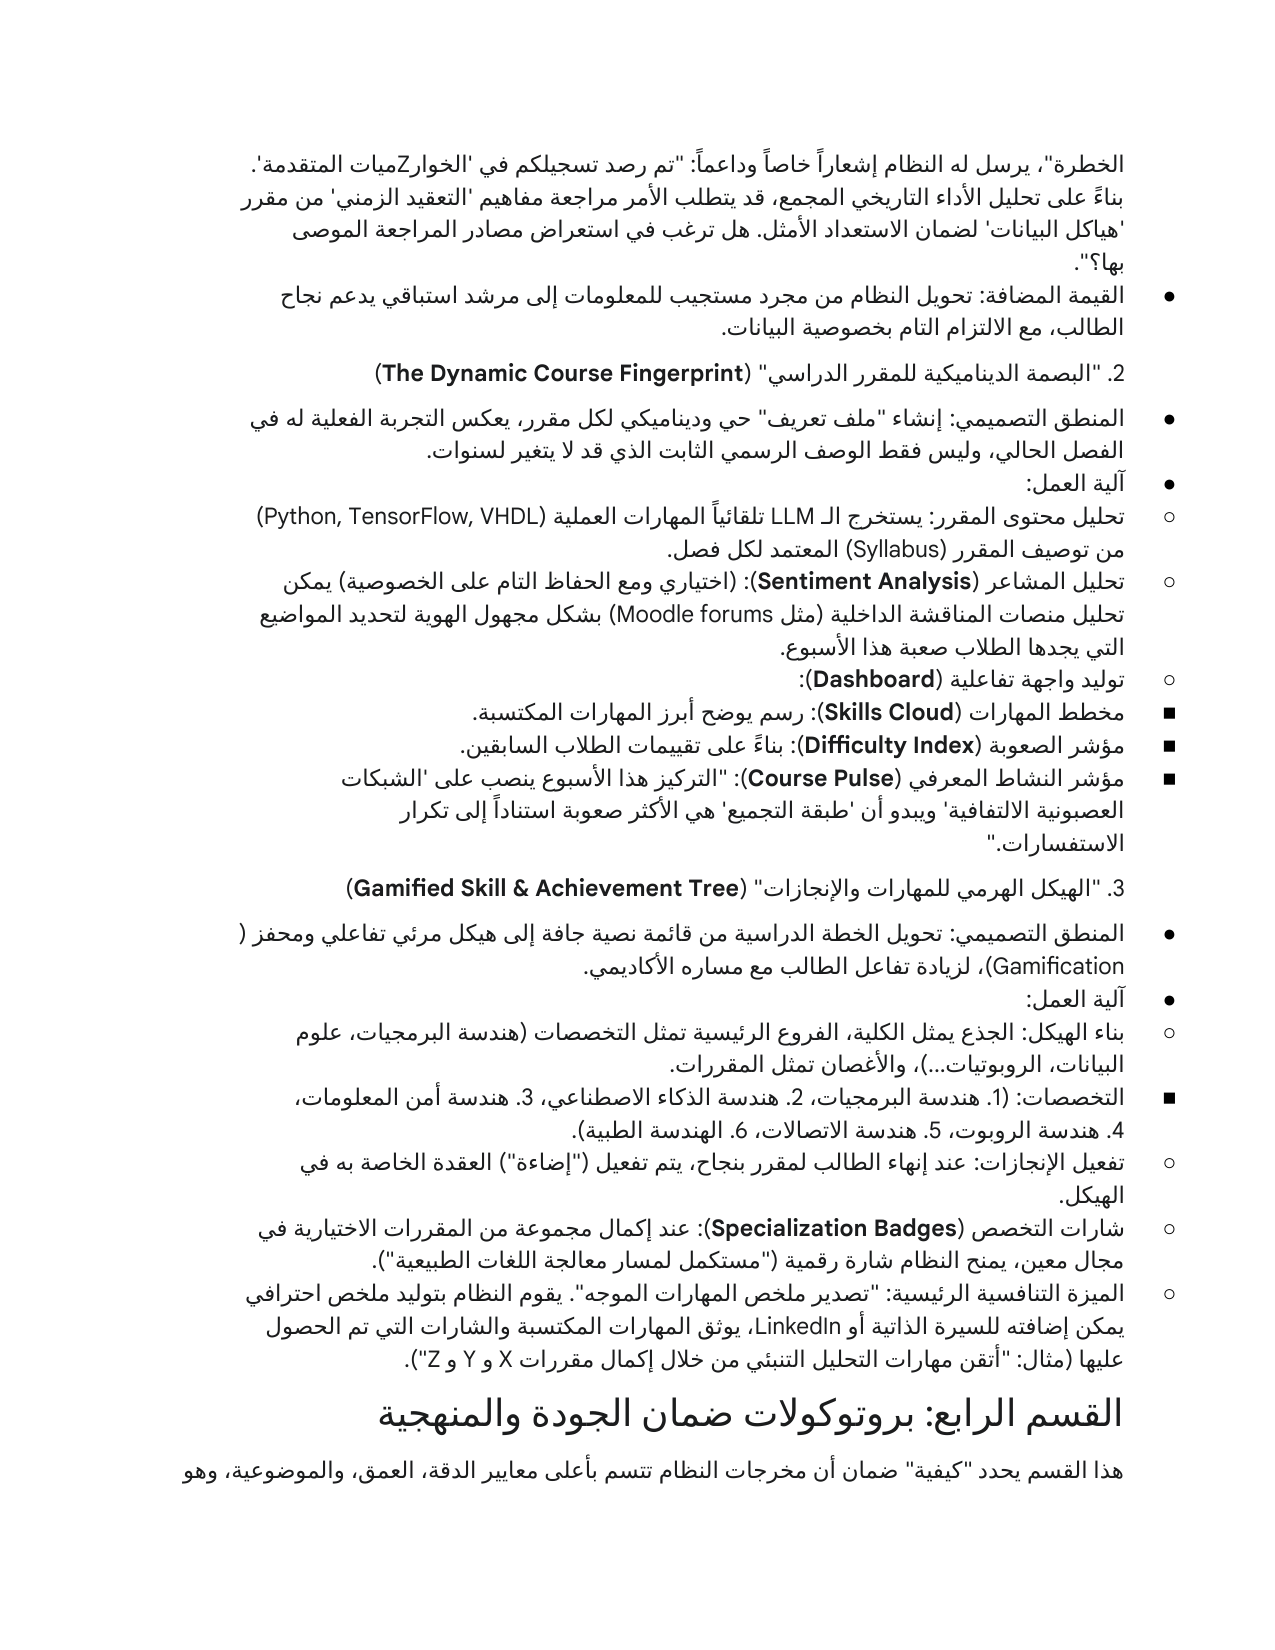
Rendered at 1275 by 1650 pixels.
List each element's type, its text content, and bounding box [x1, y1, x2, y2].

list شارات التخصص (Specialization Badges): عند إكمال مجموعة من المقررات الاختيارية في مجال معين، يمنح النظام شارة رقمية ("مستكمل لمسار معالجة اللغات الطبيعية"). [241, 1214, 1162, 1275]
list المنطق التصميمي: تحويل الخطة الدراسية من قائمة نصية جافة إلى هيكل مرئي تفاعلي ومحفز (Gamification)، لزيادة تفاعل الطالب مع مساره الأكاديمي. [198, 919, 1162, 981]
list آلية العمل: [198, 985, 1162, 1014]
list آلية العمل: [198, 469, 1162, 498]
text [150, 1456, 1125, 1485]
text 3. "الهيكل الهرمي للمهارات والإنجازات" (Gamified Skill & Achievement Tree) [150, 874, 1125, 903]
list التخصصات: (1. هندسة البرمجيات، 2. هندسة الذكاء الاصطناعي، 3. هندسة أمن المعلومات، 4. هندسة الروبوت، 5. هندسة الاتصالات، 6. الهندسة الطبية). [283, 1083, 1162, 1144]
list مؤشر الصعوبة (Difficulty Index): بناءً على تقييمات الطلاب السابقين. [283, 731, 1162, 760]
list الميزة التنافسية الرئيسية: "تصدير ملخص المهارات الموجه". يقوم النظام بتوليد ملخص احترافي يمكن إضافته للسيرة الذاتية أو LinkedIn، يوثق المهارات المكتسبة والشارات التي تم الحصول عليها (مثال: "أتقن مهارات التحليل التنبئي من خلال إكمال مقررات X و Y و Z"). [241, 1279, 1162, 1373]
list مؤشر النشاط المعرفي (Course Pulse): "التركيز هذا الأسبوع ينصب على 'الشبكات العصبونية الالتفافية' ويبدو أن 'طبقة التجميع' هي الأكثر صعوبة استناداً إلى تكرار الاستفسارات." [283, 764, 1162, 858]
list بناء الهيكل: الجذع يمثل الكلية، الفروع الرئيسية تمثل التخصصات (هندسة البرمجيات، علوم البيانات، الروبوتيات...)، والأغصان تمثل المقررات. [241, 1018, 1162, 1079]
text 2. "البصمة الديناميكية للمقرر الدراسي" (The Dynamic Course Fingerprint) [150, 359, 1125, 387]
list تفعيل الإنجازات: عند إنهاء الطالب لمقرر بنجاح، يتم تفعيل ("إضاءة") العقدة الخاصة به في الهيكل. [241, 1148, 1162, 1210]
list توليد واجهة تفاعلية (Dashboard): [241, 666, 1162, 694]
list تحليل المشاعر (Sentiment Analysis): (اختياري ومع الحفاظ التام على الخصوصية) يمكن تحليل منصات المناقشة الداخلية (مثل Moodle forums) بشكل مجهول الهوية لتحديد المواضيع التي يجدها الطلاب صعبة هذا الأسبوع. [241, 567, 1162, 662]
list تحليل محتوى المقرر: يستخرج الـ LLM تلقائياً المهارات العملية (Python, TensorFlow, VHDL) من توصيف المقرر (Syllabus) المعتمد لكل فصل. [241, 502, 1162, 563]
list القيمة المضافة: تحويل النظام من مجرد مستجيب للمعلومات إلى مرشد استباقي يدعم نجاح الطالب، مع الالتزام التام بخصوصية البيانات. [198, 281, 1162, 342]
list مخطط المهارات (Skills Cloud): رسم يوضح أبرز المهارات المكتسبة. [283, 698, 1162, 727]
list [241, 150, 1162, 277]
list المنطق التصميمي: إنشاء "ملف تعريف" حي وديناميكي لكل مقرر، يعكس التجربة الفعلية له في الفصل الحالي، وليس فقط الوصف الرسمي الثابت الذي قد لا يتغير لسنوات. [198, 404, 1162, 465]
subtitle القسم الرابع: بروتوكولات ضمان الجودة والمنهجية [150, 1390, 1125, 1437]
